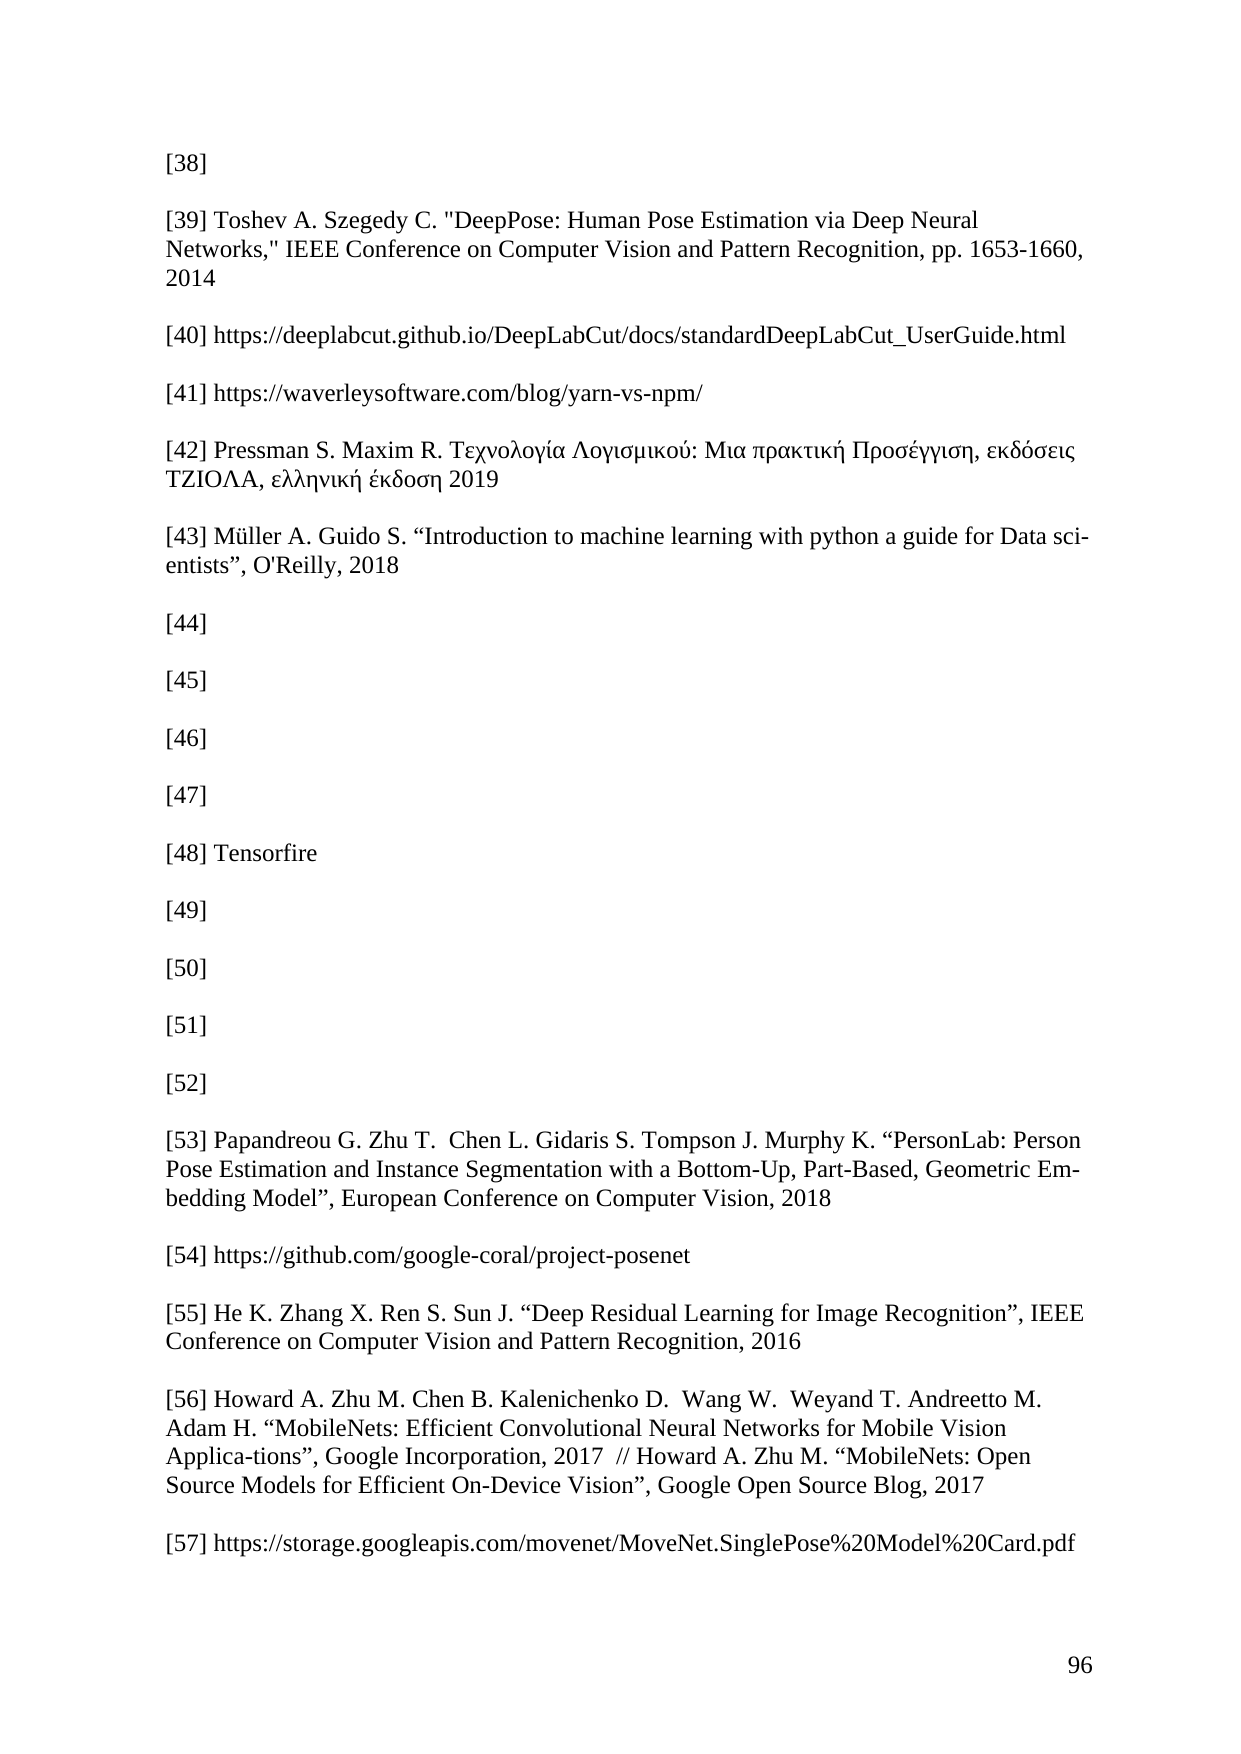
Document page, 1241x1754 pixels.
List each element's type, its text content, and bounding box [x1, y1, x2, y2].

text [42] Pressman S. Maxim R. Τεχνολογία Λογισμικού: Μια πρακτική Προσέγγιση, εκδόσεις ΤΖΙΟΛΑ, ελληνική έκδοση 2019 [165, 435, 1092, 493]
text [50] [165, 953, 1092, 981]
text [49] [165, 895, 1092, 924]
text [55] He K. Zhang X. Ren S. Sun J. “Deep Residual Learning for Image Recognition”, IEEE Conference on Computer Vision and Pattern Recognition, 2016 [165, 1298, 1092, 1355]
text [53] Papandreou G. Zhu T. Chen L. Gidaris S. Tompson J. Murphy K. “PersonLab: Person Pose Estimation and Instance Segmentation with a Bottom-Up, Part-Based, Geometric Em-bedding Model”, European Conference on Computer Vision, 2018 [165, 1125, 1092, 1211]
text [41] https://waverleysoftware.com/blog/yarn-vs-npm/ [165, 378, 1092, 406]
text [44] [165, 608, 1092, 636]
text [56] Howard A. Zhu M. Chen B. Kalenichenko D. Wang W. Weyand T. Andreetto M. Adam H. “MobileNets: Efficient Convolutional Neural Networks for Mobile Vision Applica-tions”, Google Incorporation, 2017 // Howard A. Zhu M. “MobileNets: Open Source Models for Efficient On-Device Vision”, Google Open Source Blog, 2017 [165, 1384, 1092, 1499]
text [46] [165, 723, 1092, 751]
text [47] [165, 780, 1092, 809]
text [38] [165, 148, 1092, 176]
text [57] https://storage.googleapis.com/movenet/MoveNet.SinglePose%20Model%20Card.pdf [165, 1528, 1092, 1556]
text [48] Tensorfire [165, 838, 1092, 866]
text [51] [165, 1010, 1092, 1039]
text [43] Müller A. Guido S. “Introduction to machine learning with python a guide for Data sci-entists”, O'Reilly, 2018 [165, 521, 1092, 579]
text [39] Toshev A. Szegedy C. "DeepPose: Human Pose Estimation via Deep Neural Networks," IEEE Conference on Computer Vision and Pattern Recognition, pp. 1653-1660, 2014 [165, 205, 1092, 291]
text [45] [165, 665, 1092, 694]
text [40] https://deeplabcut.github.io/DeepLabCut/docs/standardDeepLabCut_UserGuide.html [165, 320, 1092, 349]
text [54] https://github.com/google-coral/project-posenet [165, 1240, 1092, 1269]
text [52] [165, 1068, 1092, 1096]
